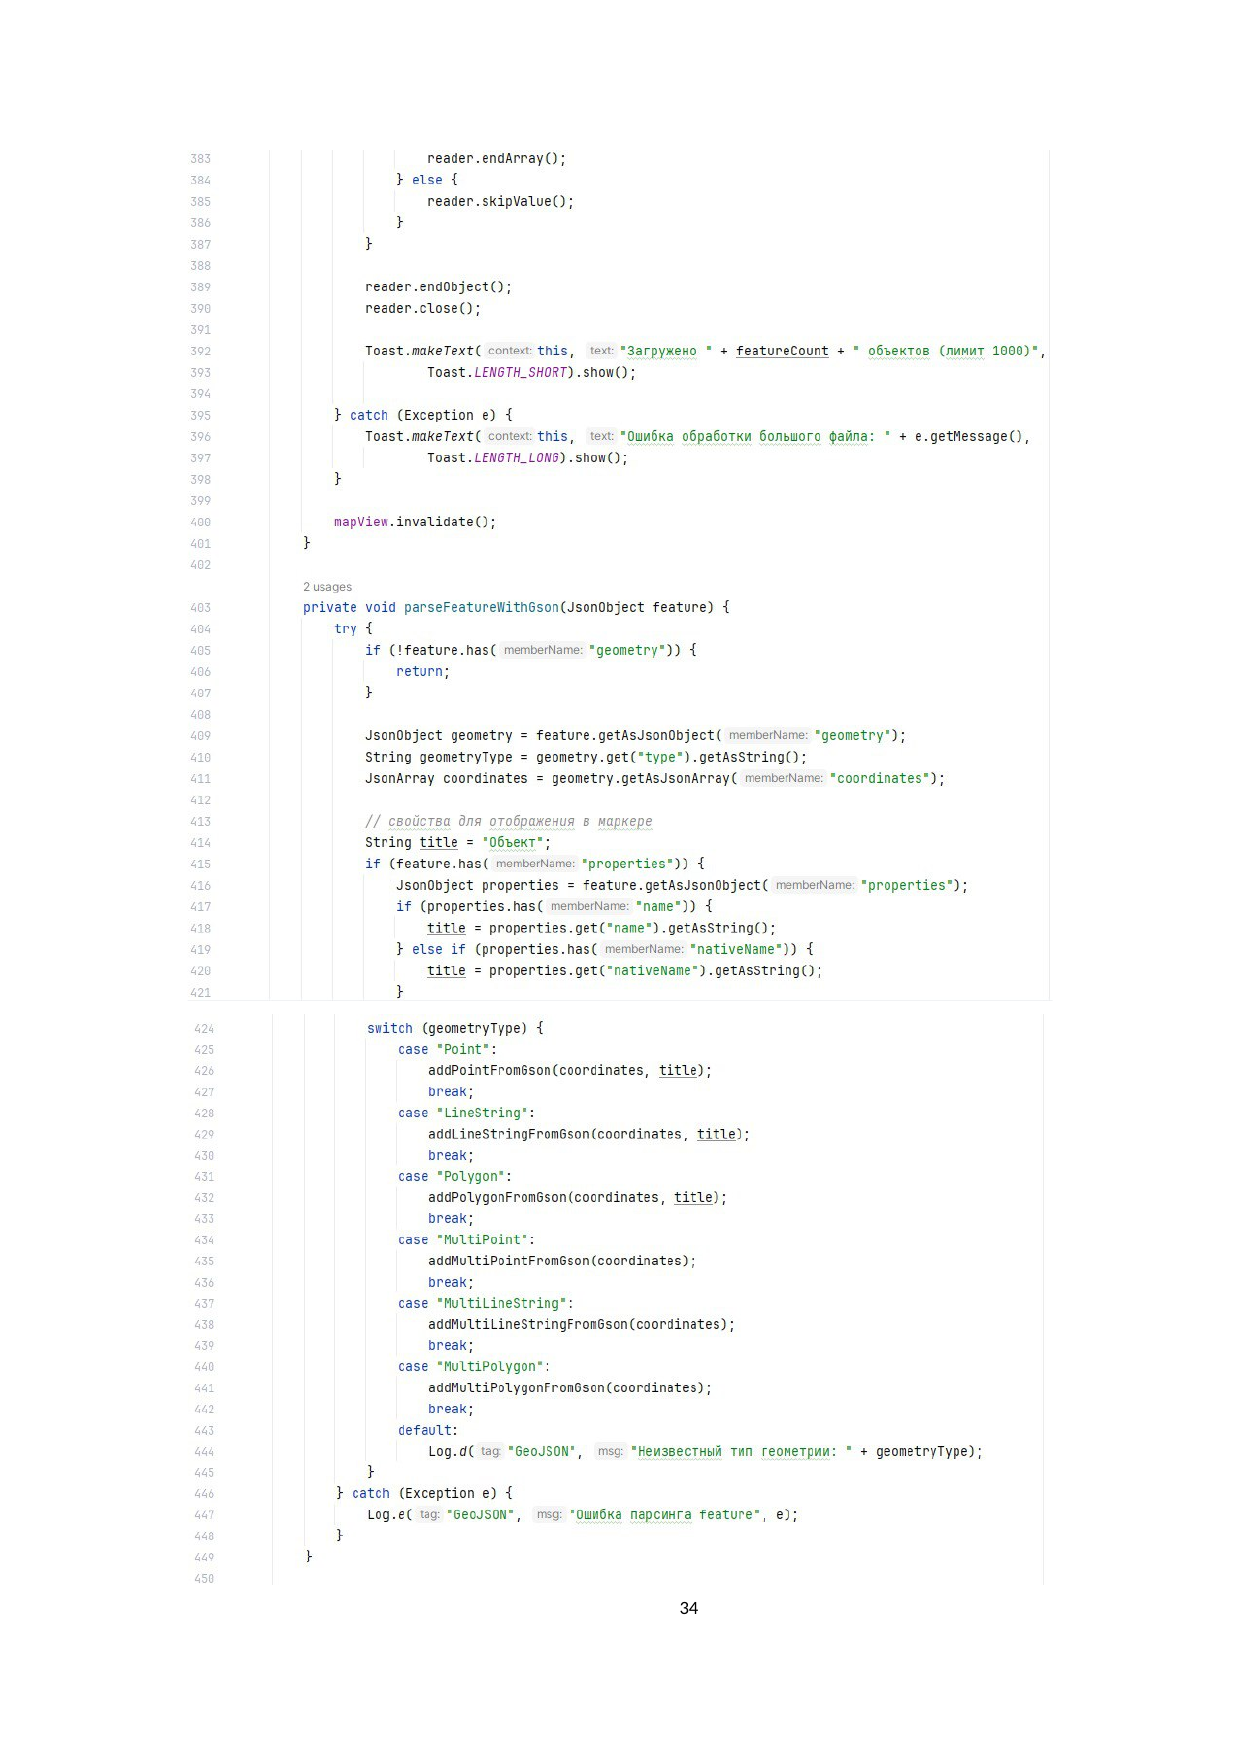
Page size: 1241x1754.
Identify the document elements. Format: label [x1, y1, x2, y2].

picture [187, 150, 1053, 1001]
picture [187, 1014, 1053, 1585]
